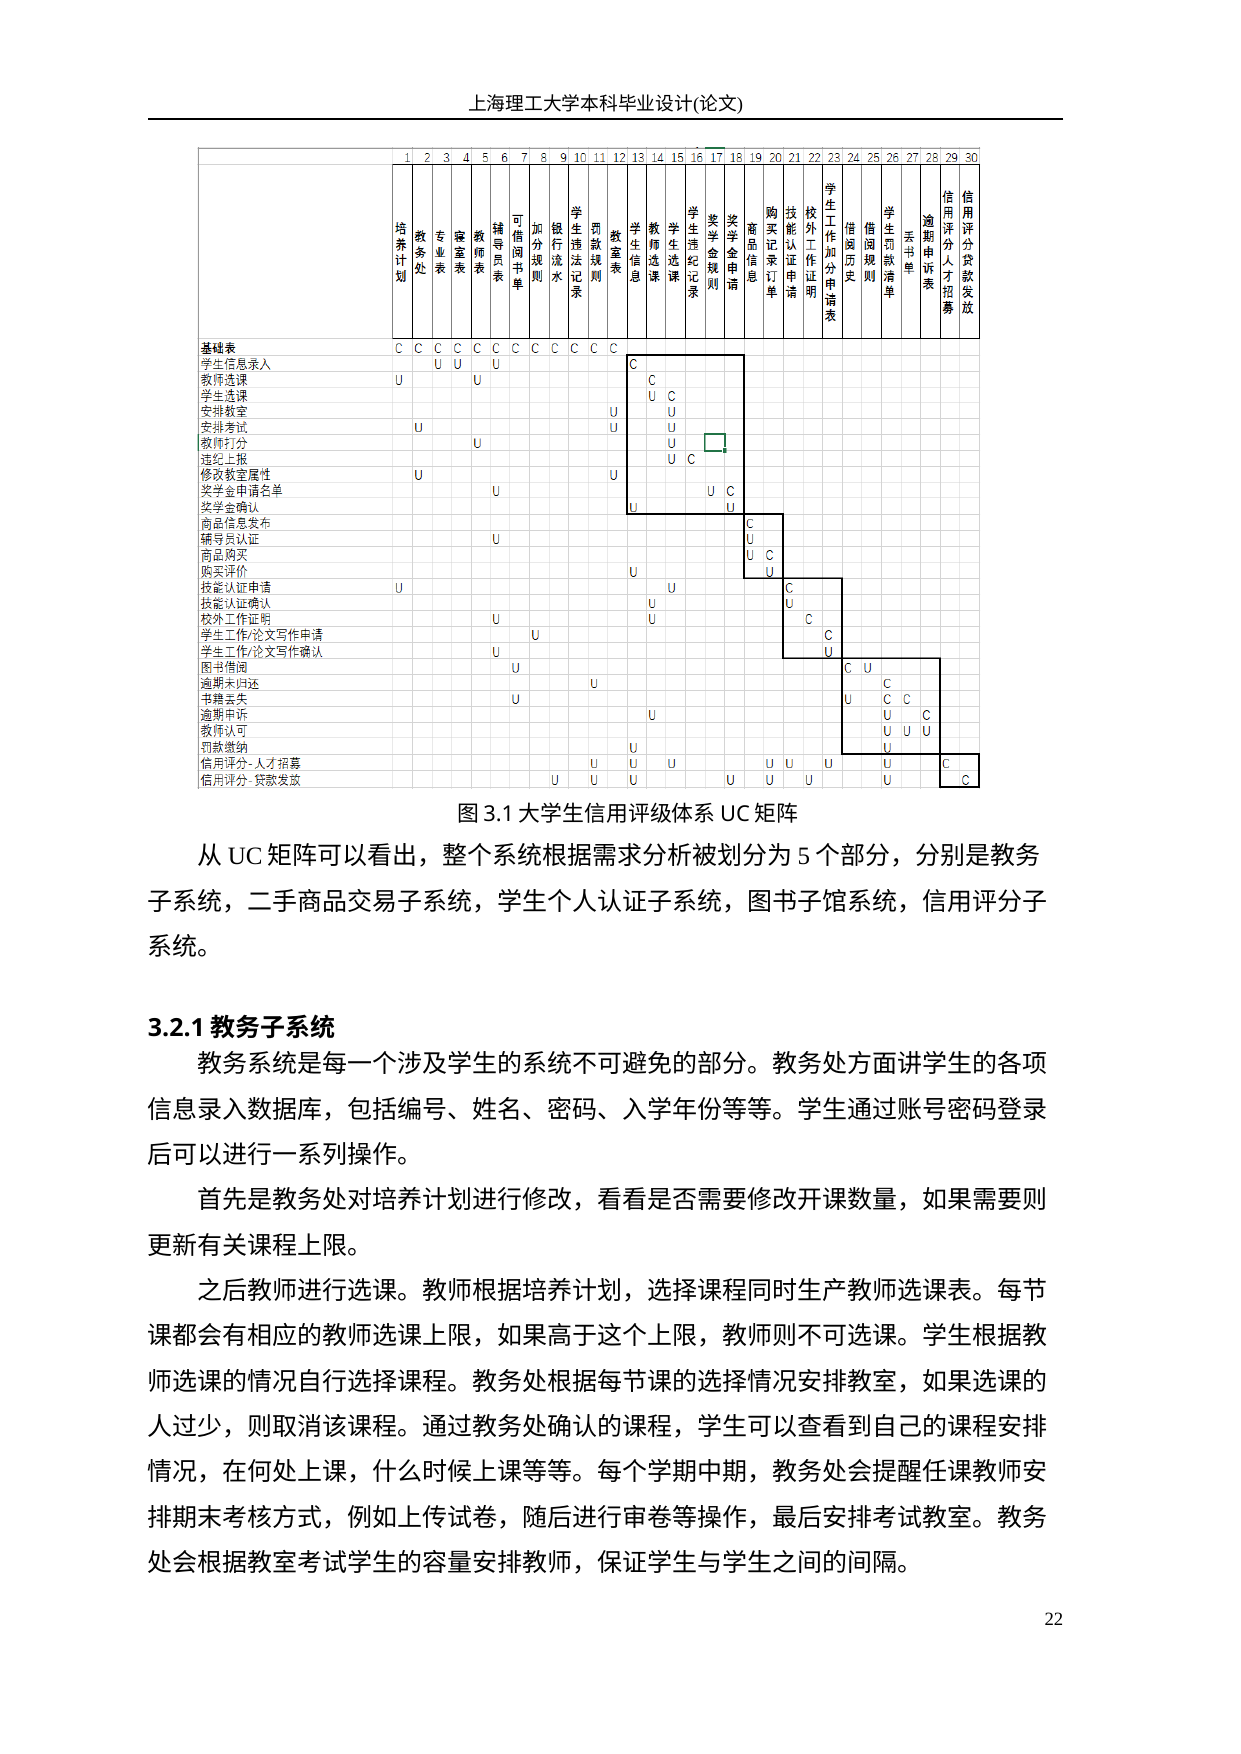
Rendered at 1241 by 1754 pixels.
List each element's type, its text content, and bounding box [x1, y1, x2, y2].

text 3.2.1教务子系统 [148, 1008, 1063, 1044]
text 首先是教务处对培养计划进行修改，看看是否需要修改开课数量，如果需要则更新有关课程上限。 [148, 1180, 1063, 1261]
picture [197, 147, 981, 789]
text 教务系统是每一个涉及学生的系统不可避免的部分。教务处方面讲学生的各项信息录入数据库，包括编号、姓名、密码、入学年份等等。学生通过账号密码登录后可以进行一系列操作。 [148, 1044, 1063, 1171]
text 图3.1大学生信用评级体系UC矩阵 [148, 796, 1063, 828]
text 从UC矩阵可以看出，整个系统根据需求分析被划分为5个部分，分别是教务子系统，二手商品交易子系统，学生个人认证子系统，图书子馆系统，信用评分子系统。 [148, 836, 1063, 963]
text 之后教师进行选课。教师根据培养计划，选择课程同时生产教师选课表。每节课都会有相应的教师选课上限，如果高于这个上限，教师则不可选课。学生根据教师选课的情况自行选择课程。教务处根据每节课的选择情况安排教室，如果选课的人过少，则取消该课程。通过教务处确认的课程，学生可以查看到自己的课程安排情况，在何处上课，什么时候上课等等。每个学期中期，教务处会提醒任课教师安排期末考核方式，例如上传试卷，随后进行审卷等操作，最后安排考试教室。教务处会根据教室考试学生的容量安排教师，保证学生与学生之间的间隔。 [148, 1271, 1063, 1579]
